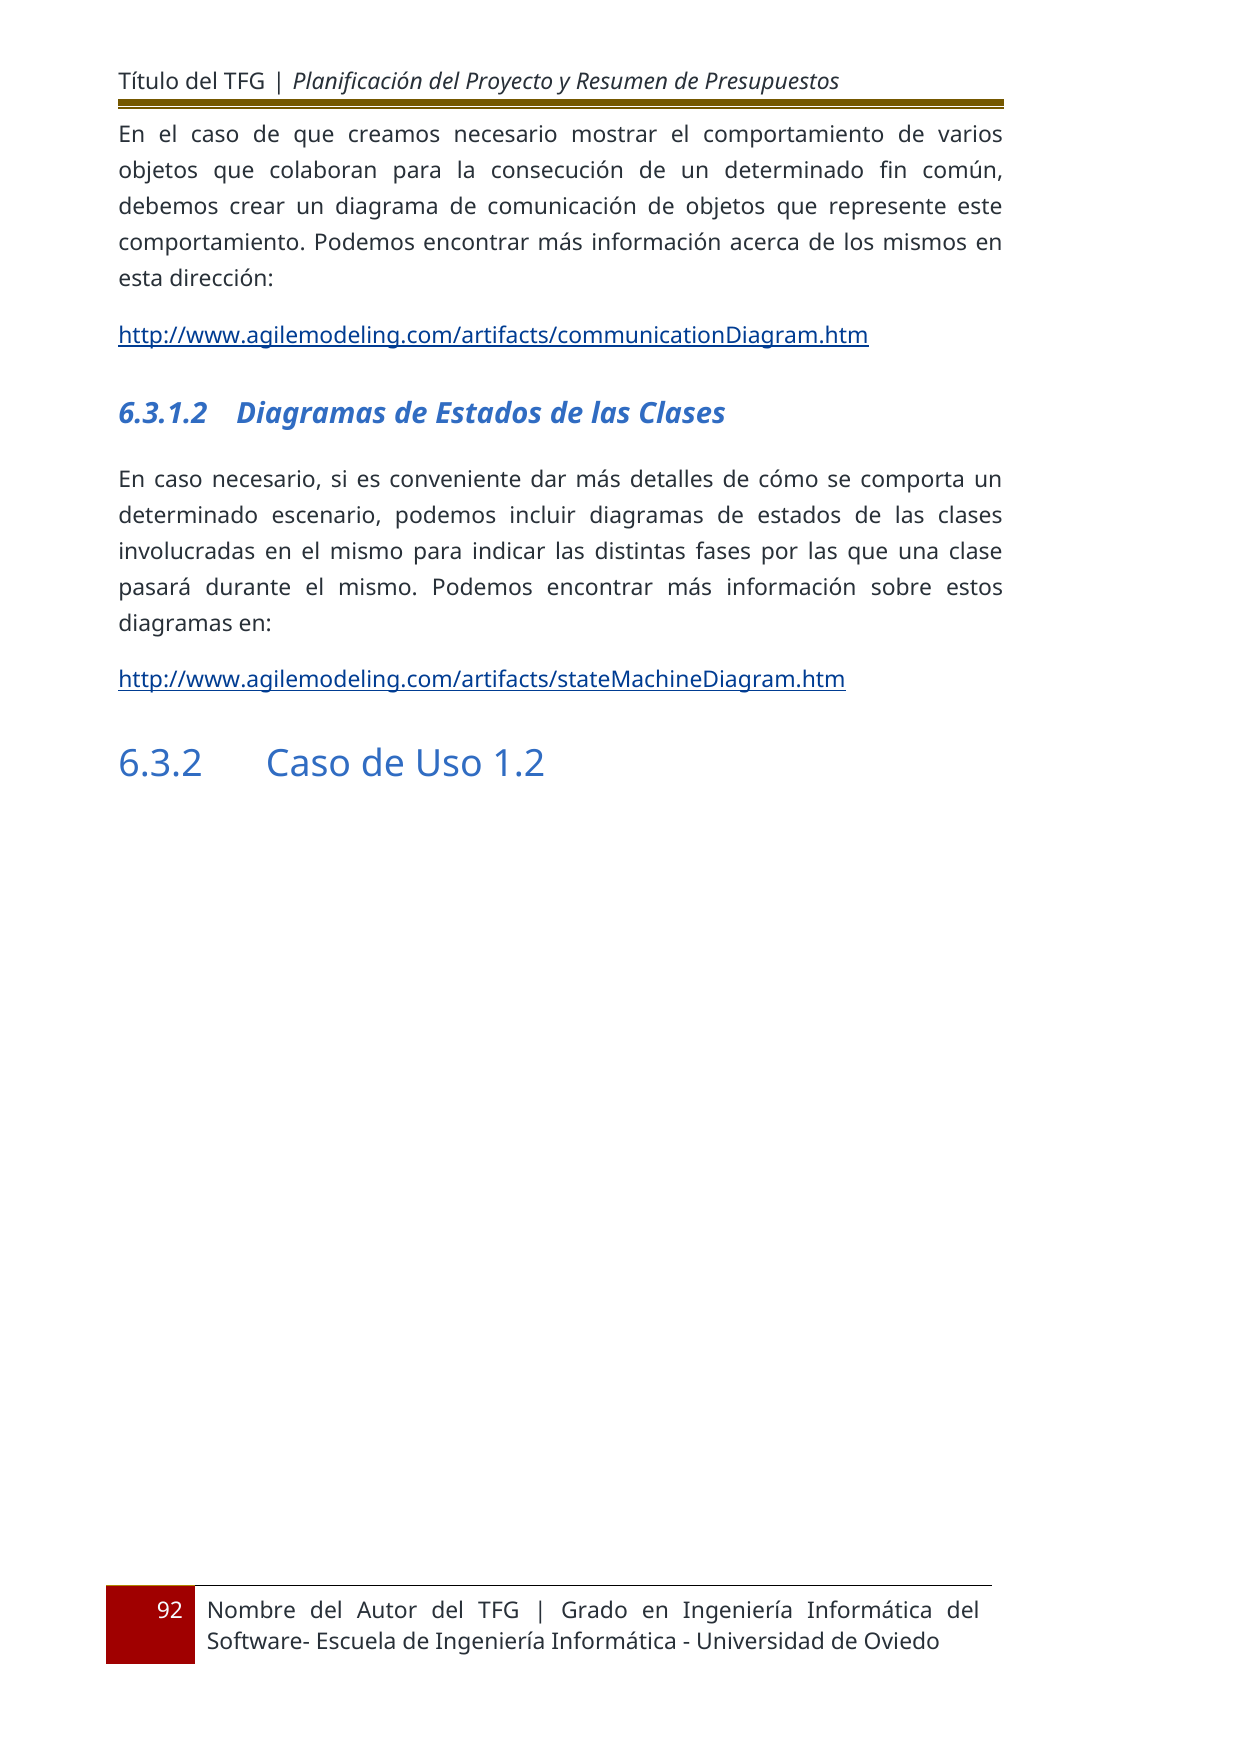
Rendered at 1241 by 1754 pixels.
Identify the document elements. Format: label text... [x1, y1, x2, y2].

text En el caso de que creamos necesario mostrar el comportamiento de varios objetos que colaboran para la consecución de un determinado fin común, debemos crear un diagrama de comunicación de objetos que represente este comportamiento. Podemos encontrar más información acerca de los mismos en esta dirección: [118, 118, 1004, 293]
subtitle Diagramas de Estados de las Clases [118, 392, 1004, 432]
subtitle Caso de Uso 1.2 [118, 737, 1004, 788]
text http://www.agilemodeling.com/artifacts/communicationDiagram.htm [118, 319, 1004, 350]
text En caso necesario, si es conveniente dar más detalles de cómo se comporta un determinado escenario, podemos incluir diagramas de estados de las clases involucradas en el mismo para indicar las distintas fases por las que una clase pasará durante el mismo. Podemos encontrar más información sobre estos diagramas en: [118, 463, 1004, 638]
text http://www.agilemodeling.com/artifacts/stateMachineDiagram.htm [118, 663, 1004, 694]
